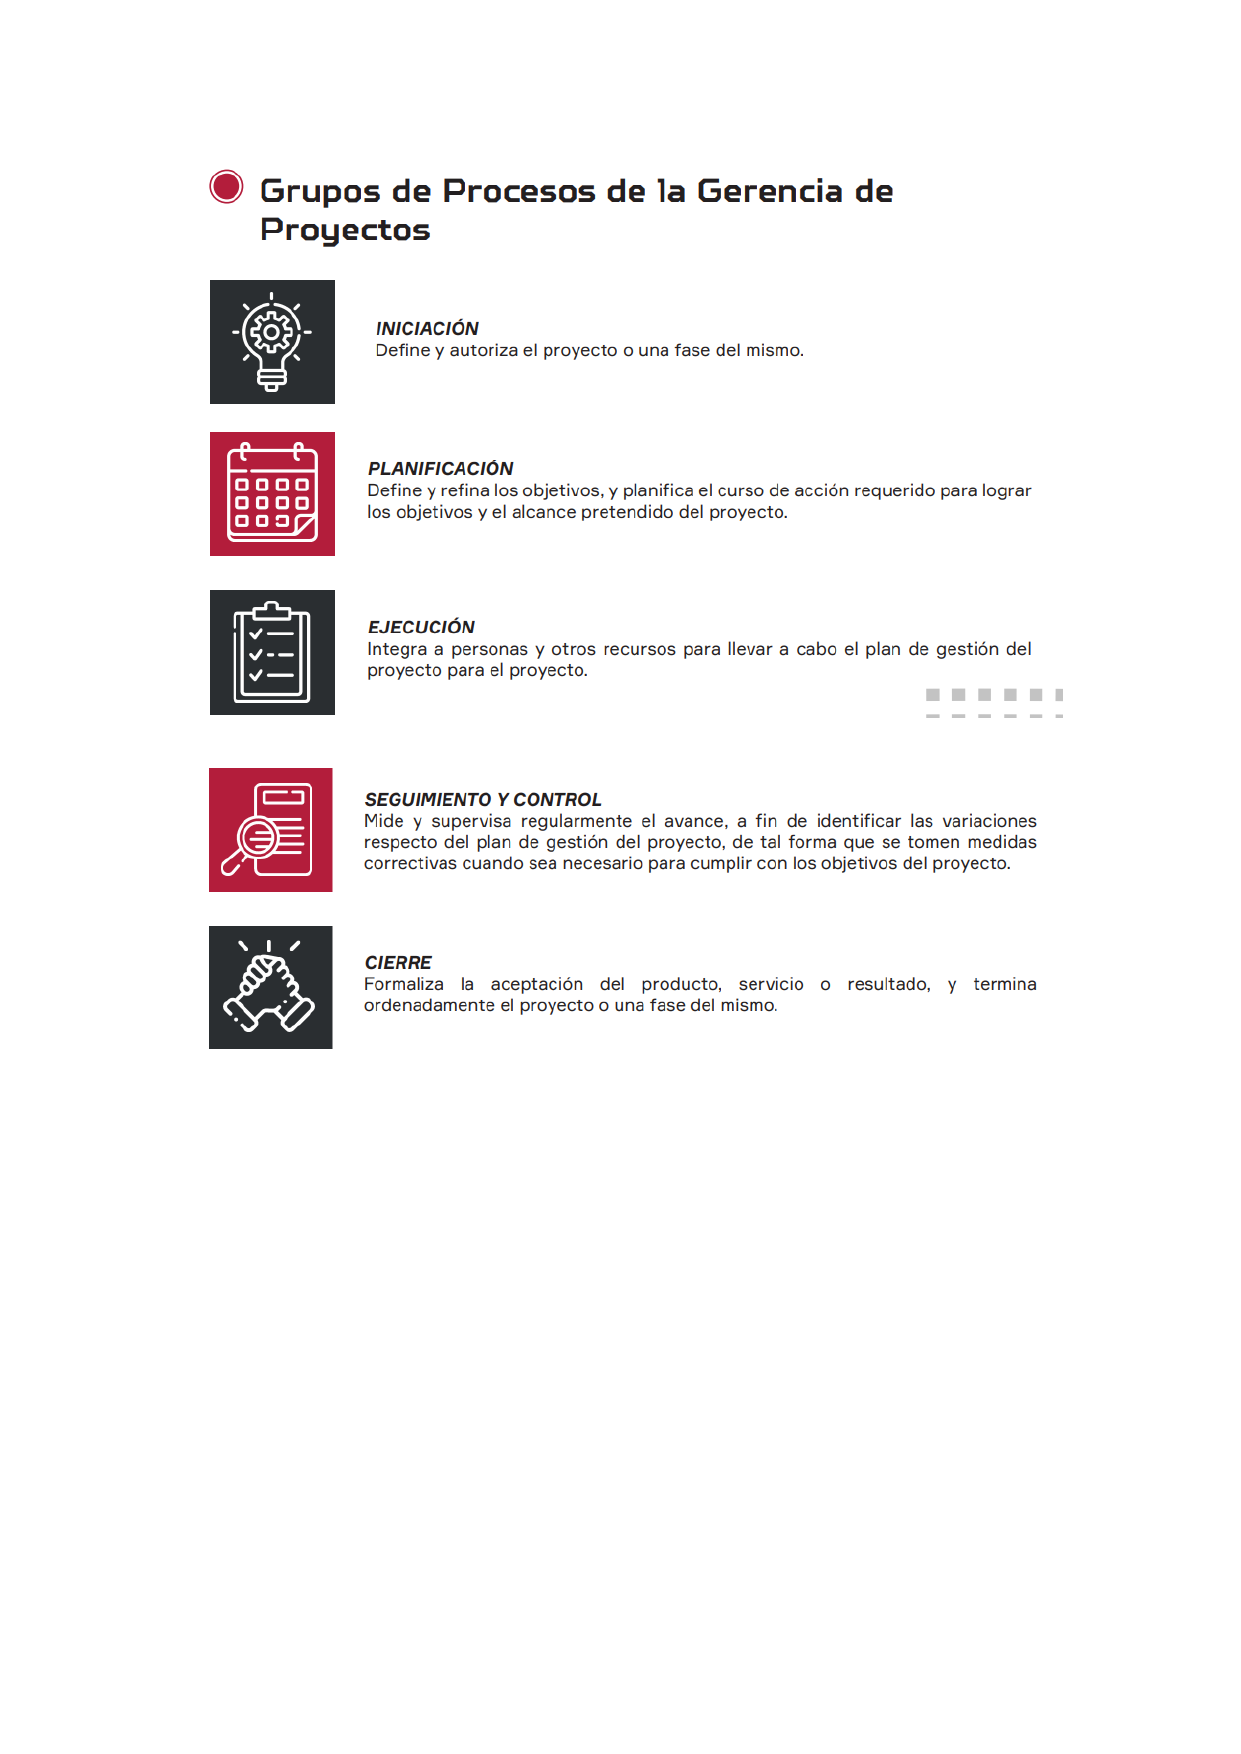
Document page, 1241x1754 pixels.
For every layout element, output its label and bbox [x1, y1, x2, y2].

picture [177, 739, 1063, 1049]
picture [177, 147, 1063, 718]
